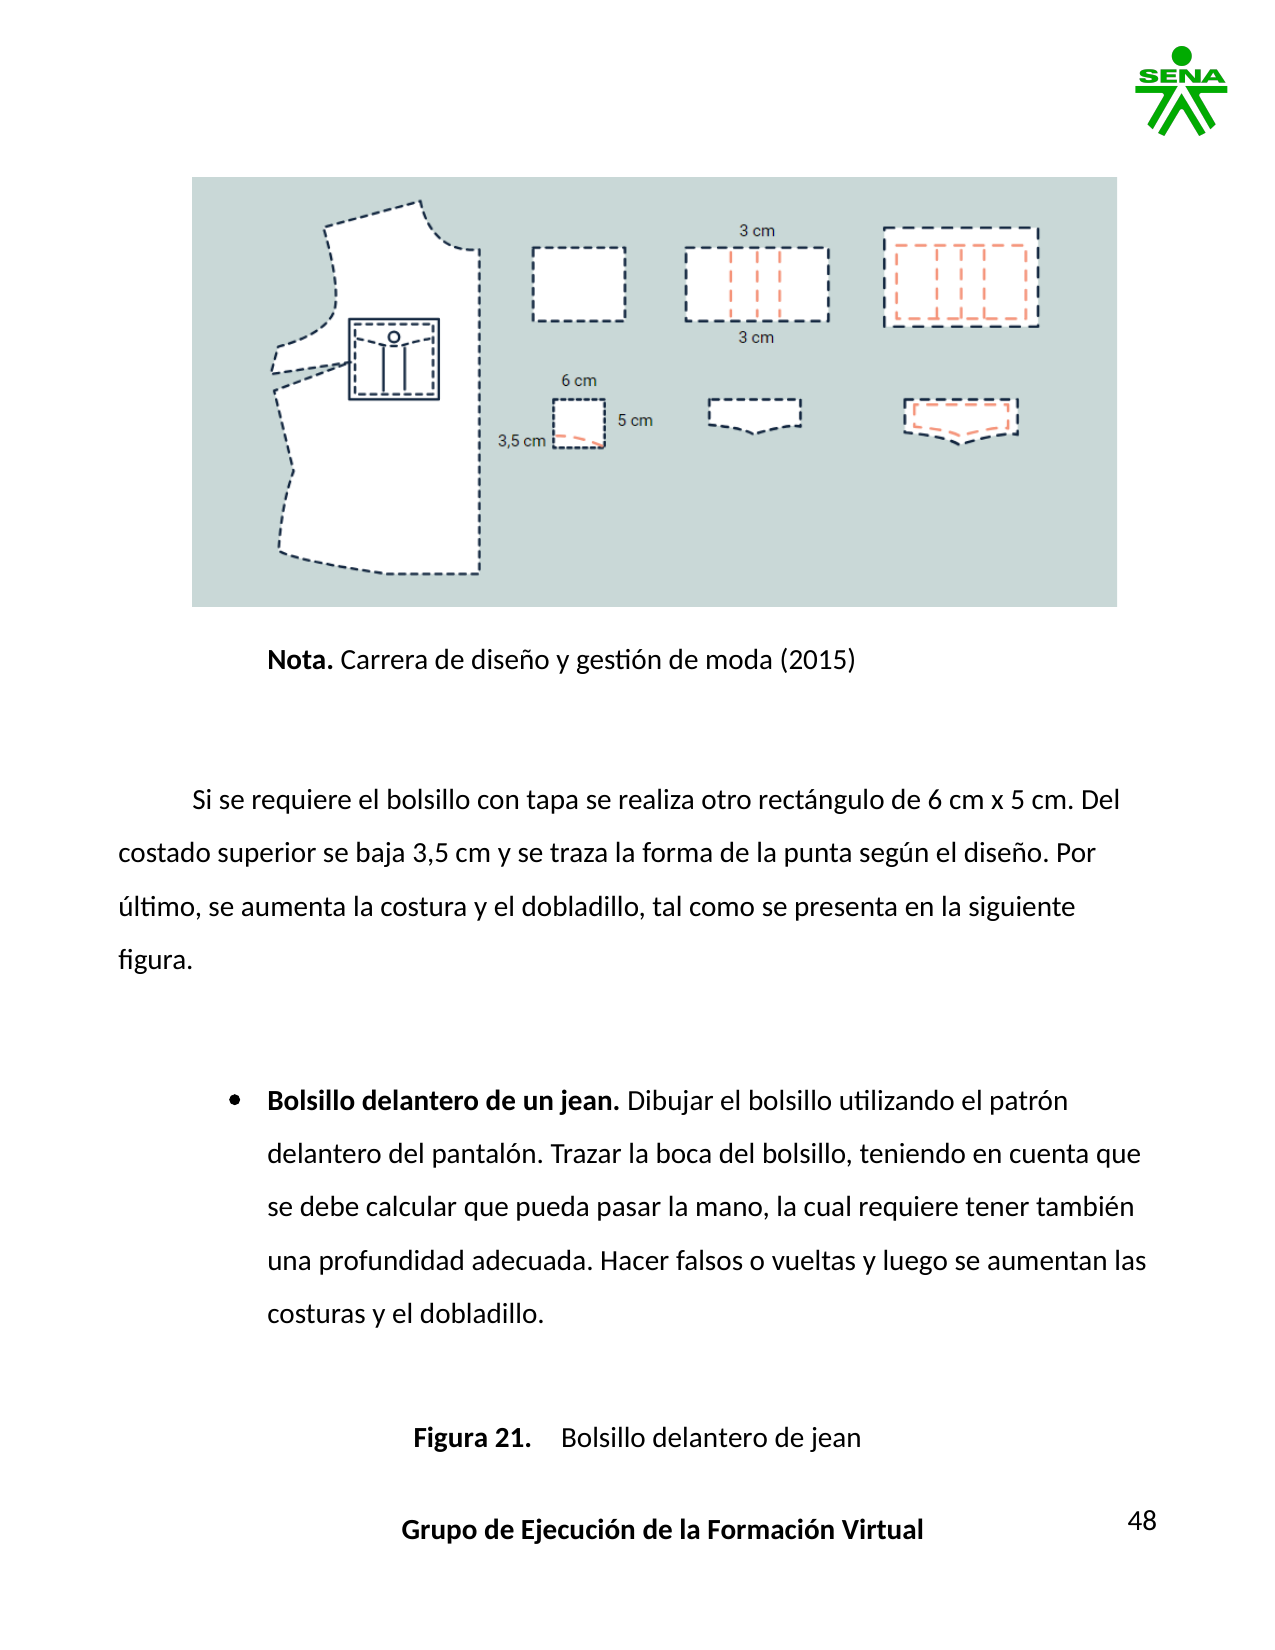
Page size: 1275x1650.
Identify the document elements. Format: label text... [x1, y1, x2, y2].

text Si se requiere el bolsillo con tapa se realiza otro rectángulo de 6 cm x 5 cm. Del costado superior se baja 3,5 cm y se traza la forma de la punta según el diseño. Por último, se aumenta la costura y el dobladillo, tal como se presenta en la siguiente figura. [118, 781, 1157, 977]
picture [192, 177, 1118, 607]
list Bolsillo delantero de un jean. Dibujar el bolsillo utilizando el patrón delantero del pantalón. Trazar la boca del bolsillo, teniendo en cuenta que se debe calcular que pueda pasar la mano, la cual requiere tener también una profundidad adecuada. Hacer falsos o vueltas y luego se aumentan las costuras y el dobladillo. [229, 1082, 1157, 1331]
list Nota. Carrera de diseño y gestión de moda (2015) [267, 641, 1157, 676]
picture [1135, 46, 1228, 136]
text Bolsillo delantero de jean [118, 1419, 1157, 1454]
